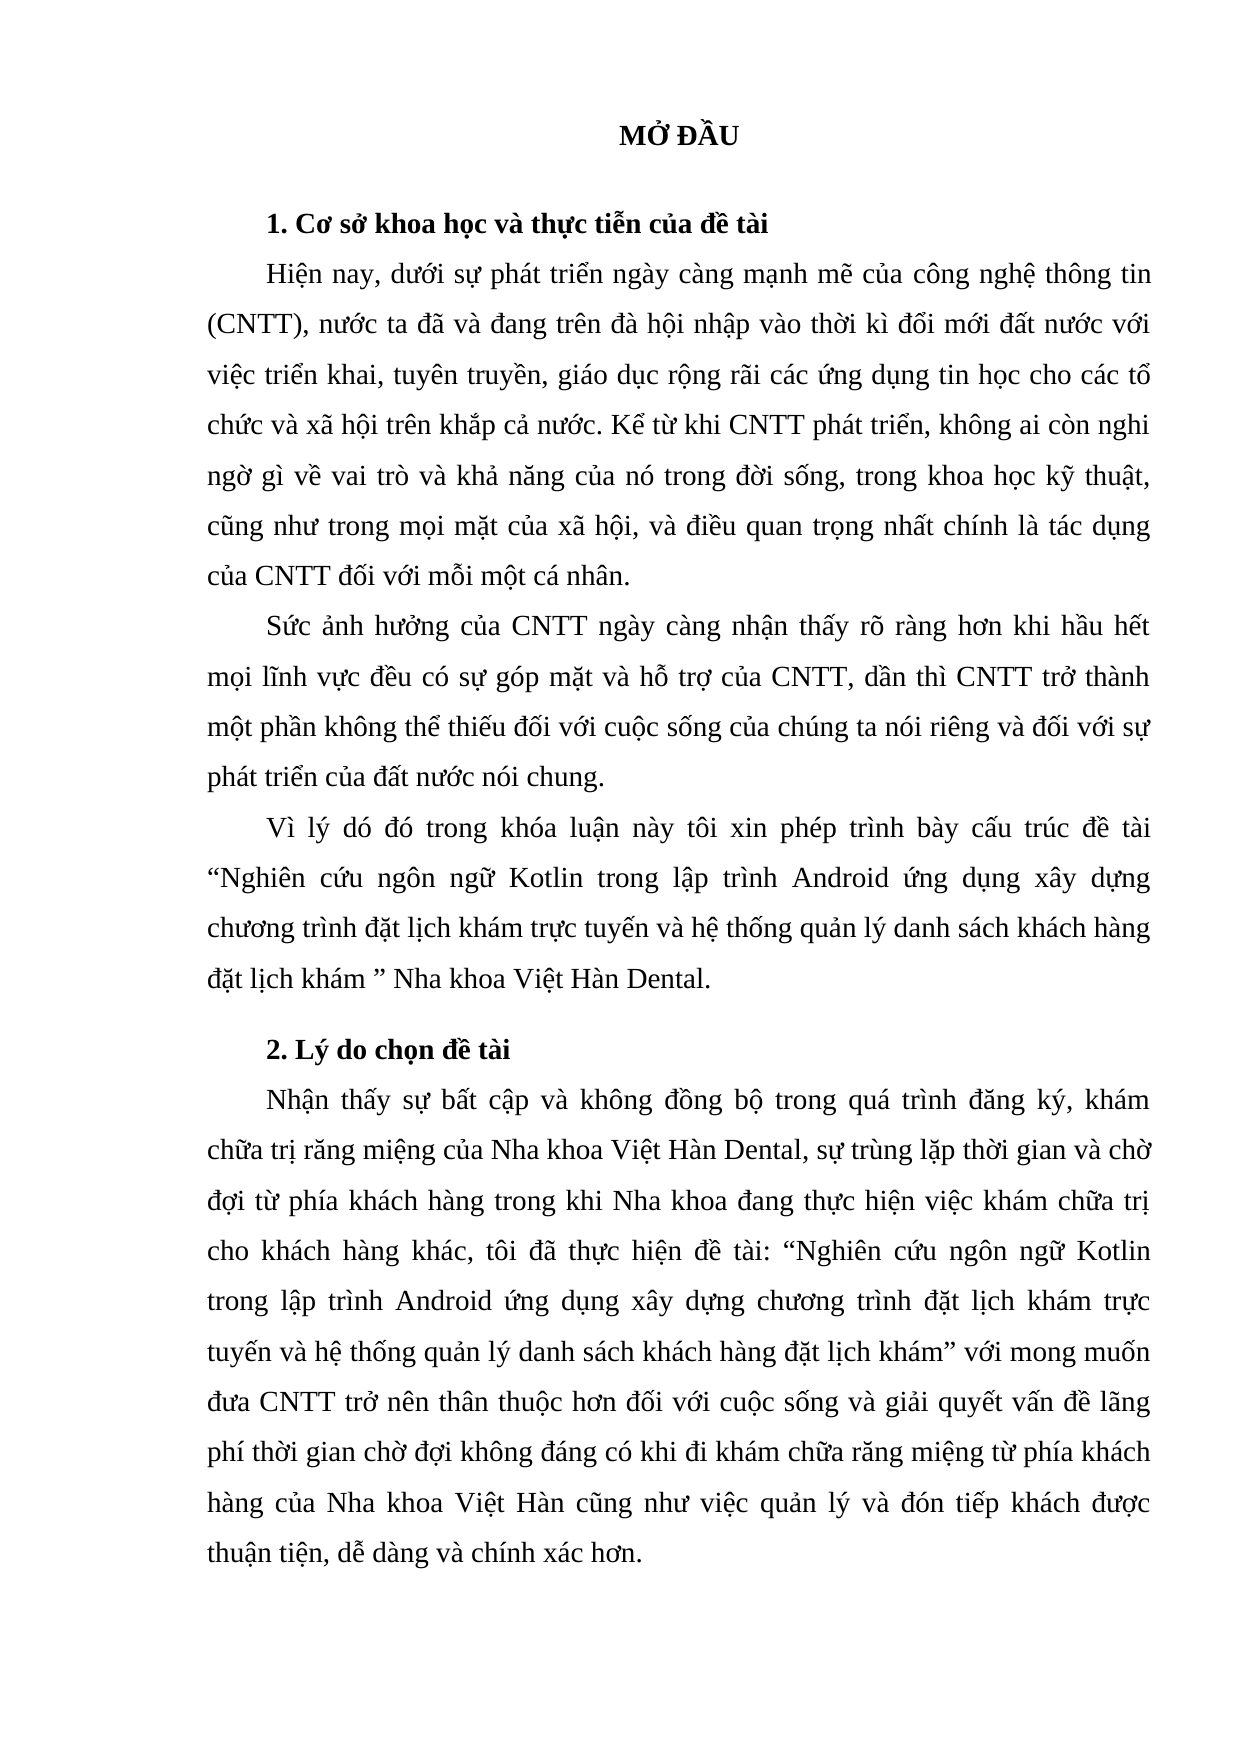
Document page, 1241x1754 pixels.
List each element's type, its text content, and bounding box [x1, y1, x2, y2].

text Hiện nay, dưới sự phát triển ngày càng mạnh mẽ của công nghệ thông tin (CNTT), nước ta đã và đang trên đà hội nhập vào thời kì đổi mới đất nước với việc triển khai, tuyên truyền, giáo dục rộng rãi các ứng dụng tin học cho các tổ chức và xã hội trên khắp cả nước. Kể từ khi CNTT phát triển, không ai còn nghi ngờ gì về vai trò và khả năng của nó trong đời sống, trong khoa học kỹ thuật, cũng như trong mọi mặt của xã hội, và điều quan trọng nhất chính là tác dụng của CNTT đối với mỗi một cá nhân. [207, 256, 1152, 592]
subtitle 2. Lý do chọn đề tài [207, 1032, 1152, 1065]
subtitle MỞ ĐẦU [207, 118, 1152, 152]
text Sức ảnh hưởng của CNTT ngày càng nhận thấy rõ ràng hơn khi hầu hết mọi lĩnh vực đều có sự góp mặt và hỗ trợ của CNTT, dần thì CNTT trở thành một phần không thể thiếu đối với cuộc sống của chúng ta nói riêng và đối với sự phát triển của đất nước nói chung. [207, 608, 1152, 793]
subtitle 1. Cơ sở khoa học và thực tiễn của đề tài [207, 206, 1152, 239]
text Nhận thấy sự bất cập và không đồng bộ trong quá trình đăng ký, khám chữa trị răng miệng của Nha khoa Việt Hàn Dental, sự trùng lặp thời gian và chờ đợi từ phía khách hàng trong khi Nha khoa đang thực hiện việc khám chữa trị cho khách hàng khác, tôi đã thực hiện đề tài: “Nghiên cứu ngôn ngữ Kotlin trong lập trình Android ứng dụng xây dựng chương trình đặt lịch khám trực tuyến và hệ thống quản lý danh sách khách hàng đặt lịch khám” với mong muốn đưa CNTT trở nên thân thuộc hơn đối với cuộc sống và giải quyết vấn đề lãng phí thời gian chờ đợi không đáng có khi đi khám chữa răng miệng từ phía khách hàng của Nha khoa Việt Hàn cũng như việc quản lý và đón tiếp khách được thuận tiện, dễ dàng và chính xác hơn. [207, 1082, 1152, 1568]
text Vì lý dó đó trong khóa luận này tôi xin phép trình bày cấu trúc đề tài “Nghiên cứu ngôn ngữ Kotlin trong lập trình Android ứng dụng xây dựng chương trình đặt lịch khám trực tuyến và hệ thống quản lý danh sách khách hàng đặt lịch khám ” Nha khoa Việt Hàn Dental. [207, 810, 1152, 994]
